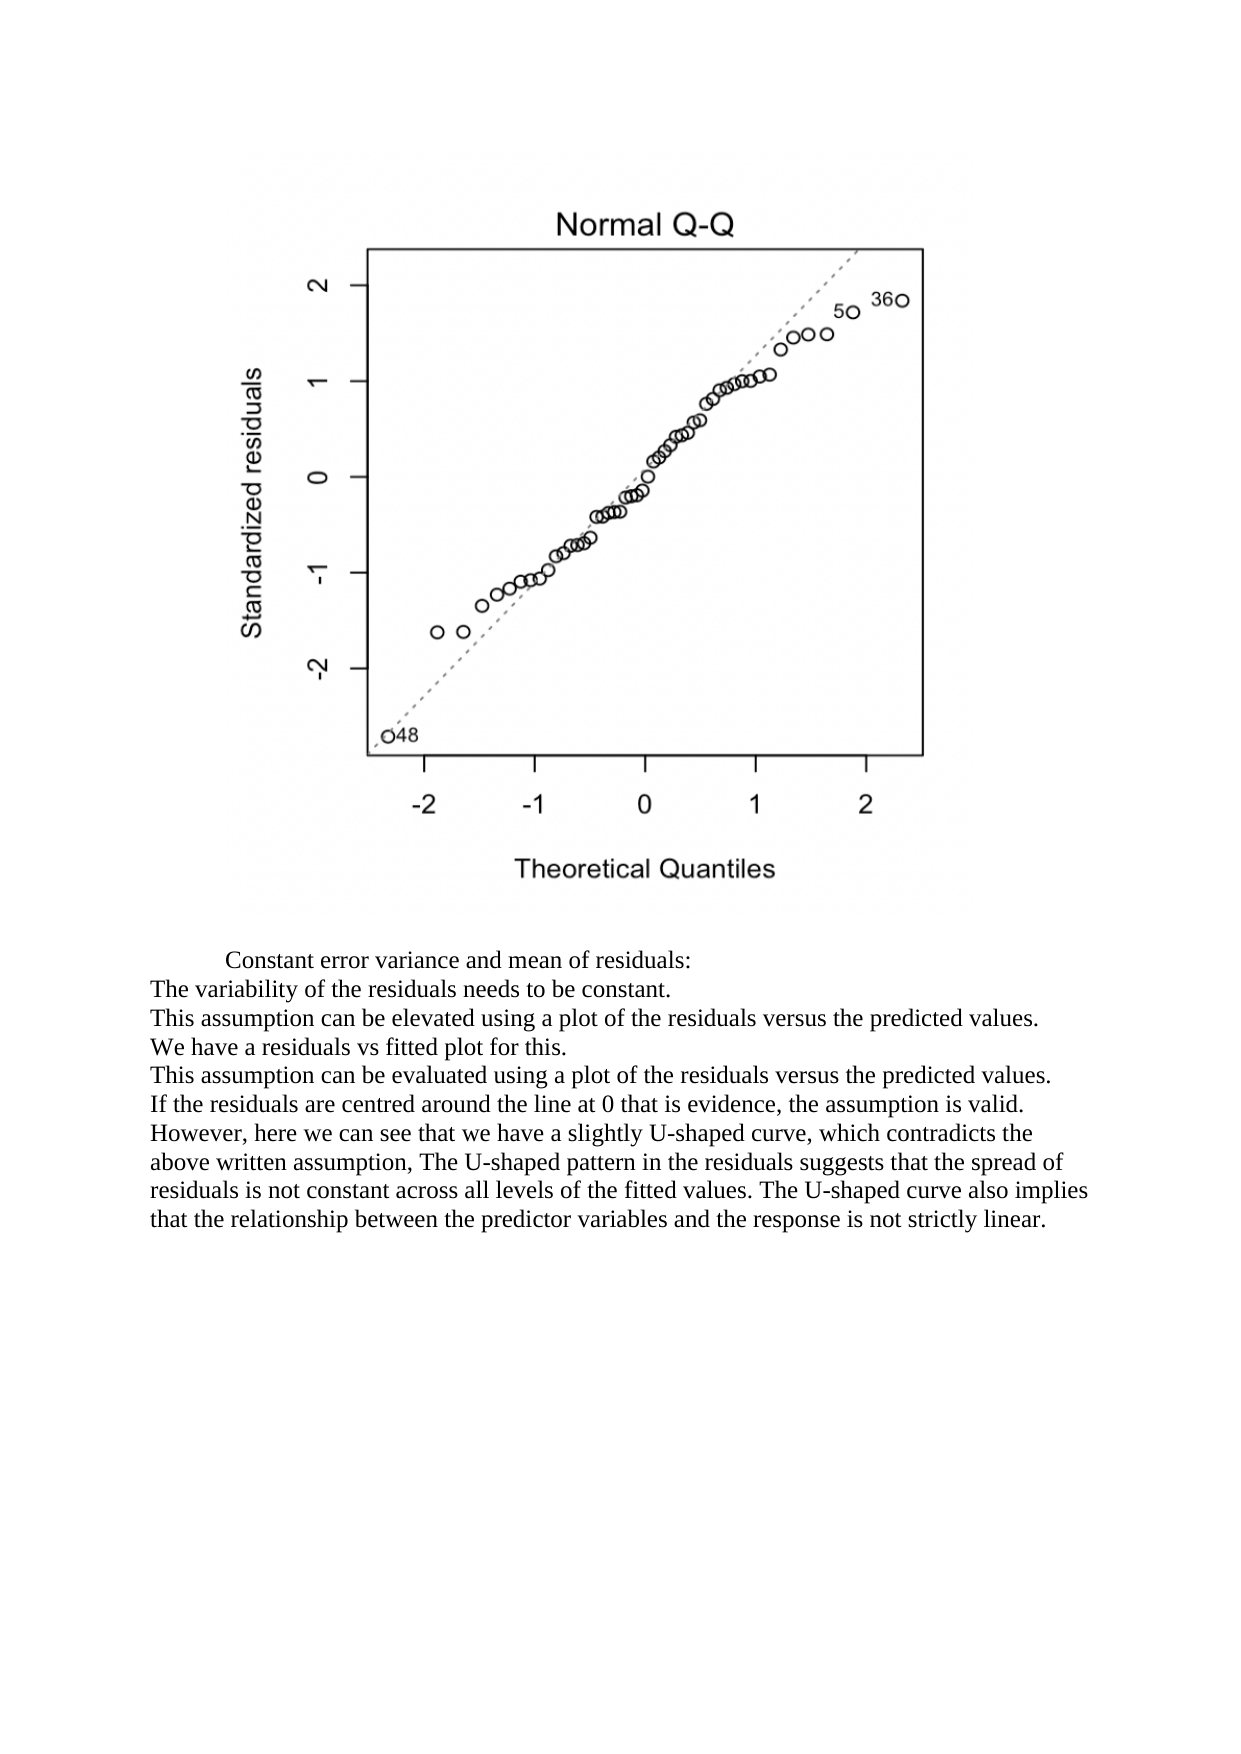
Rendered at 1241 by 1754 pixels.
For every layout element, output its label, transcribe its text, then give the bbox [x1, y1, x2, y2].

text This assumption can be evaluated using a plot of the residuals versus the predicted values. [150, 1060, 1090, 1089]
picture [225, 150, 976, 917]
text If the residuals are centred around the line at 0 that is evidence, the assumption is valid. [150, 1089, 1090, 1118]
text This assumption can be elevated using a plot of the residuals versus the predicted values. [150, 1003, 1090, 1032]
text The variability of the residuals needs to be constant. [150, 974, 1090, 1003]
text We have a residuals vs fitted plot for this. [150, 1032, 1090, 1060]
text Constant error variance and mean of residuals: [225, 945, 1090, 974]
text However, here we can see that we have a slightly U-shaped curve, which contradicts the above written assumption, The U-shaped pattern in the residuals suggests that the spread of residuals is not constant across all levels of the fitted values. The U-shaped curve also implies that the relationship between the predictor variables and the response is not strictly linear. [150, 1118, 1090, 1233]
